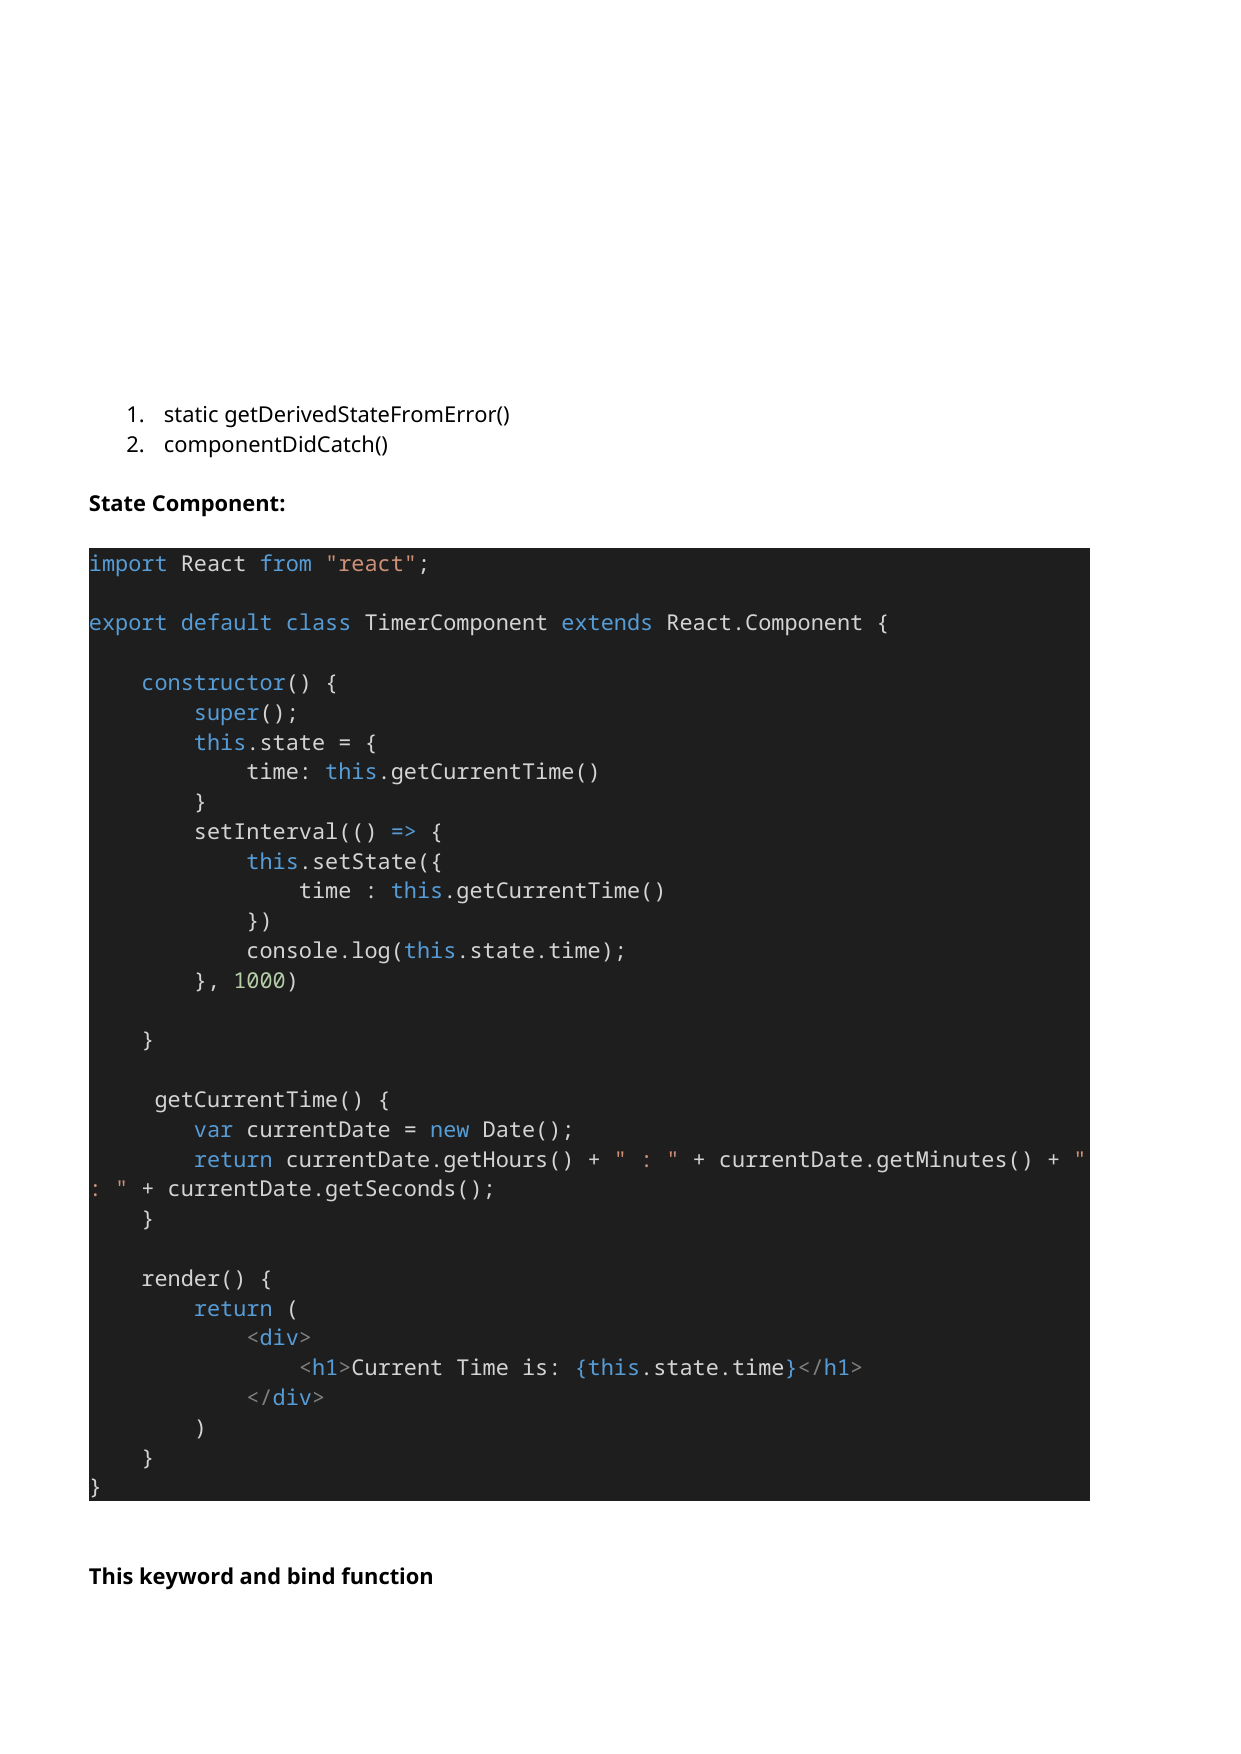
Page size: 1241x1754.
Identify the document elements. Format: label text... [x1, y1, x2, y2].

text getCurrentTime() { [89, 1084, 1090, 1114]
list static getDerivedStateFromError() [126, 399, 1090, 428]
text return ( [89, 1292, 1090, 1322]
text console.log(this.state.time); [89, 935, 1090, 965]
text this.state = { [89, 726, 1090, 756]
text this.setState({ [89, 846, 1090, 875]
text constructor() { [89, 667, 1090, 697]
text return currentDate.getHours() + " : " + currentDate.getMinutes() + " : " + currentDate.getSeconds(); [89, 1143, 1090, 1203]
text }) [89, 905, 1090, 935]
list componentDidCatch() [126, 428, 1090, 458]
text } [89, 1471, 1090, 1501]
text export default class TimerComponent extends React.Component { [89, 607, 1090, 637]
text time: this.getCurrentTime() [89, 756, 1090, 786]
text <div> [89, 1322, 1090, 1352]
text time : this.getCurrentTime() [89, 875, 1090, 905]
text This keyword and bind function [89, 1561, 1090, 1590]
text setInterval(() => { [89, 816, 1090, 846]
text render() { [89, 1263, 1090, 1292]
text } [89, 1024, 1090, 1054]
text } [89, 1441, 1090, 1471]
text } [89, 786, 1090, 816]
text }, 1000) [89, 965, 1090, 994]
text <h1>Current Time is: {this.state.time}</h1> [89, 1352, 1090, 1382]
text var currentDate = new Date(); [89, 1114, 1090, 1143]
text ) [89, 1412, 1090, 1441]
text State Component: [89, 488, 1090, 518]
text import React from "react"; [89, 548, 1090, 577]
text super(); [89, 697, 1090, 726]
text } [89, 1203, 1090, 1233]
text </div> [89, 1382, 1090, 1412]
